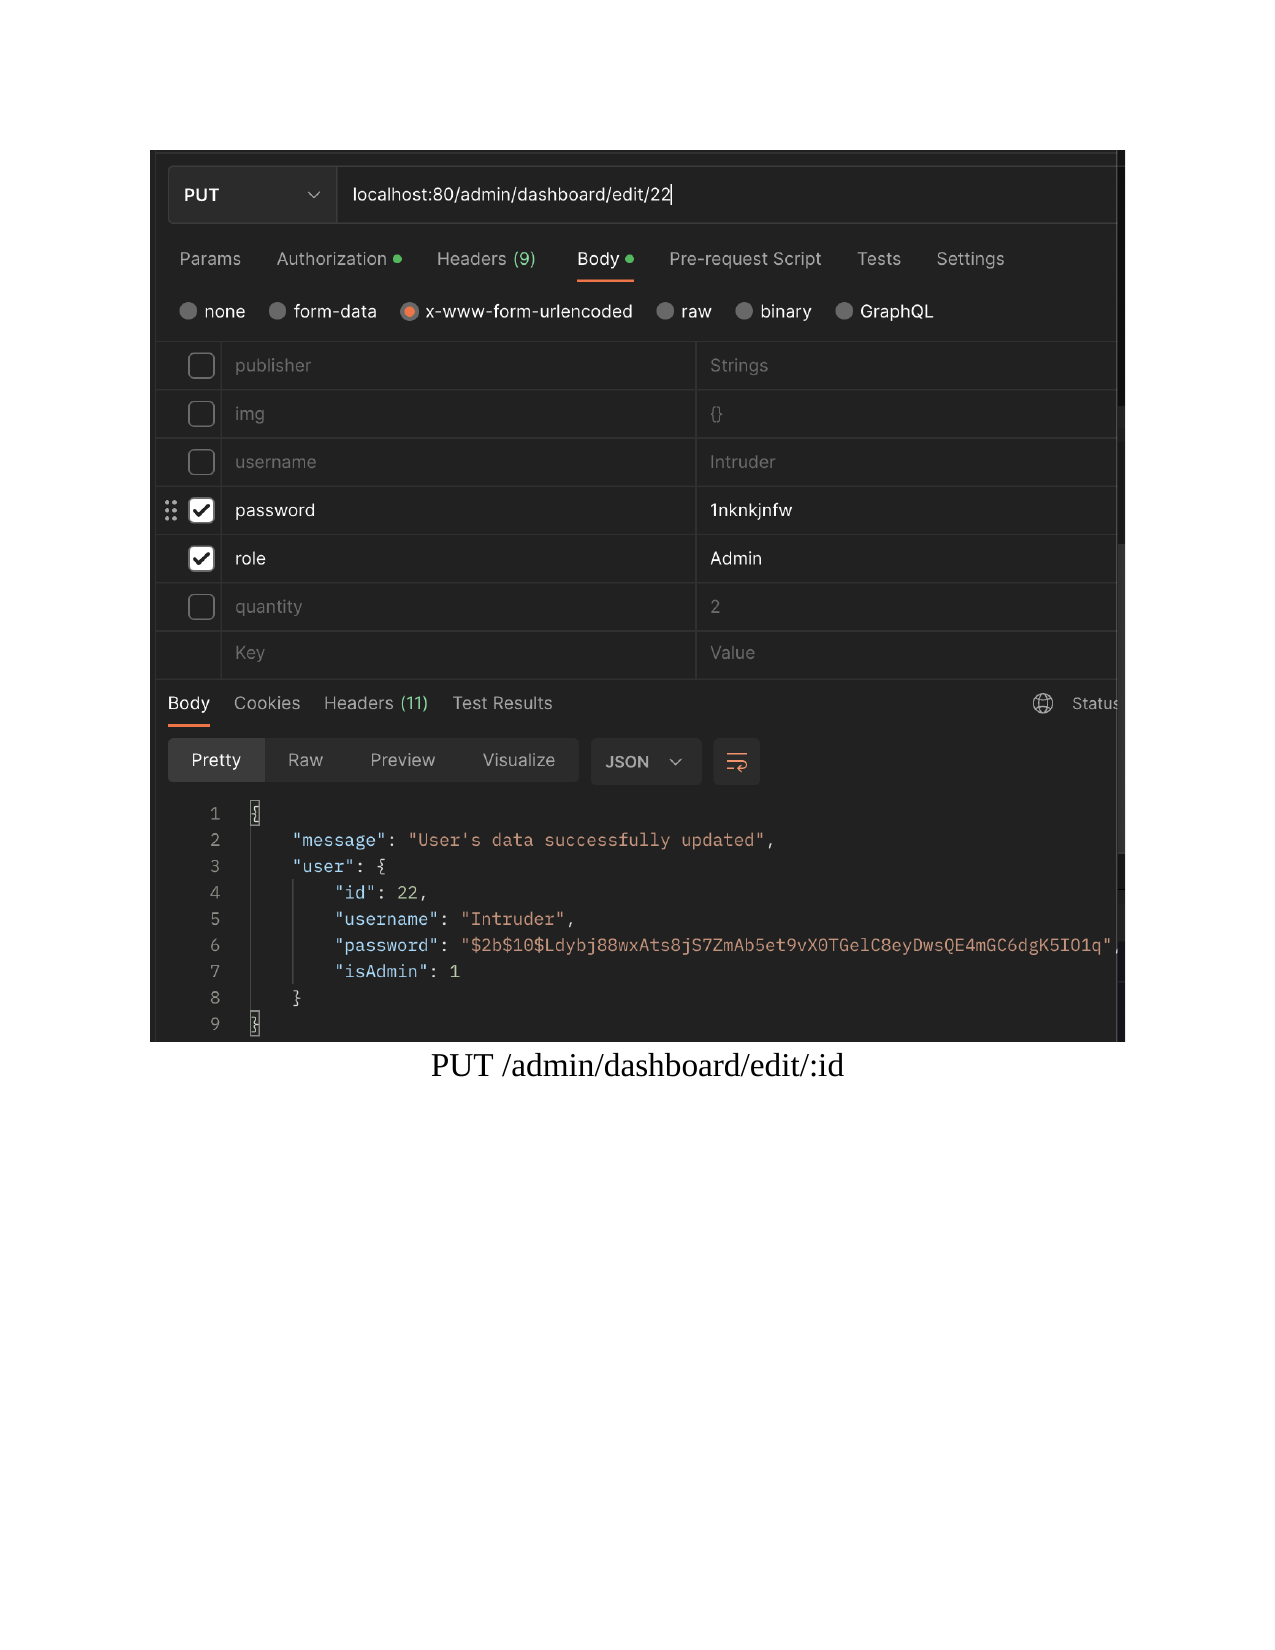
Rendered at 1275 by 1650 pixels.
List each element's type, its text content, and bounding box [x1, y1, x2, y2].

picture [150, 150, 1125, 1042]
text PUT /admin/dashboard/edit/:id [150, 1046, 1125, 1084]
